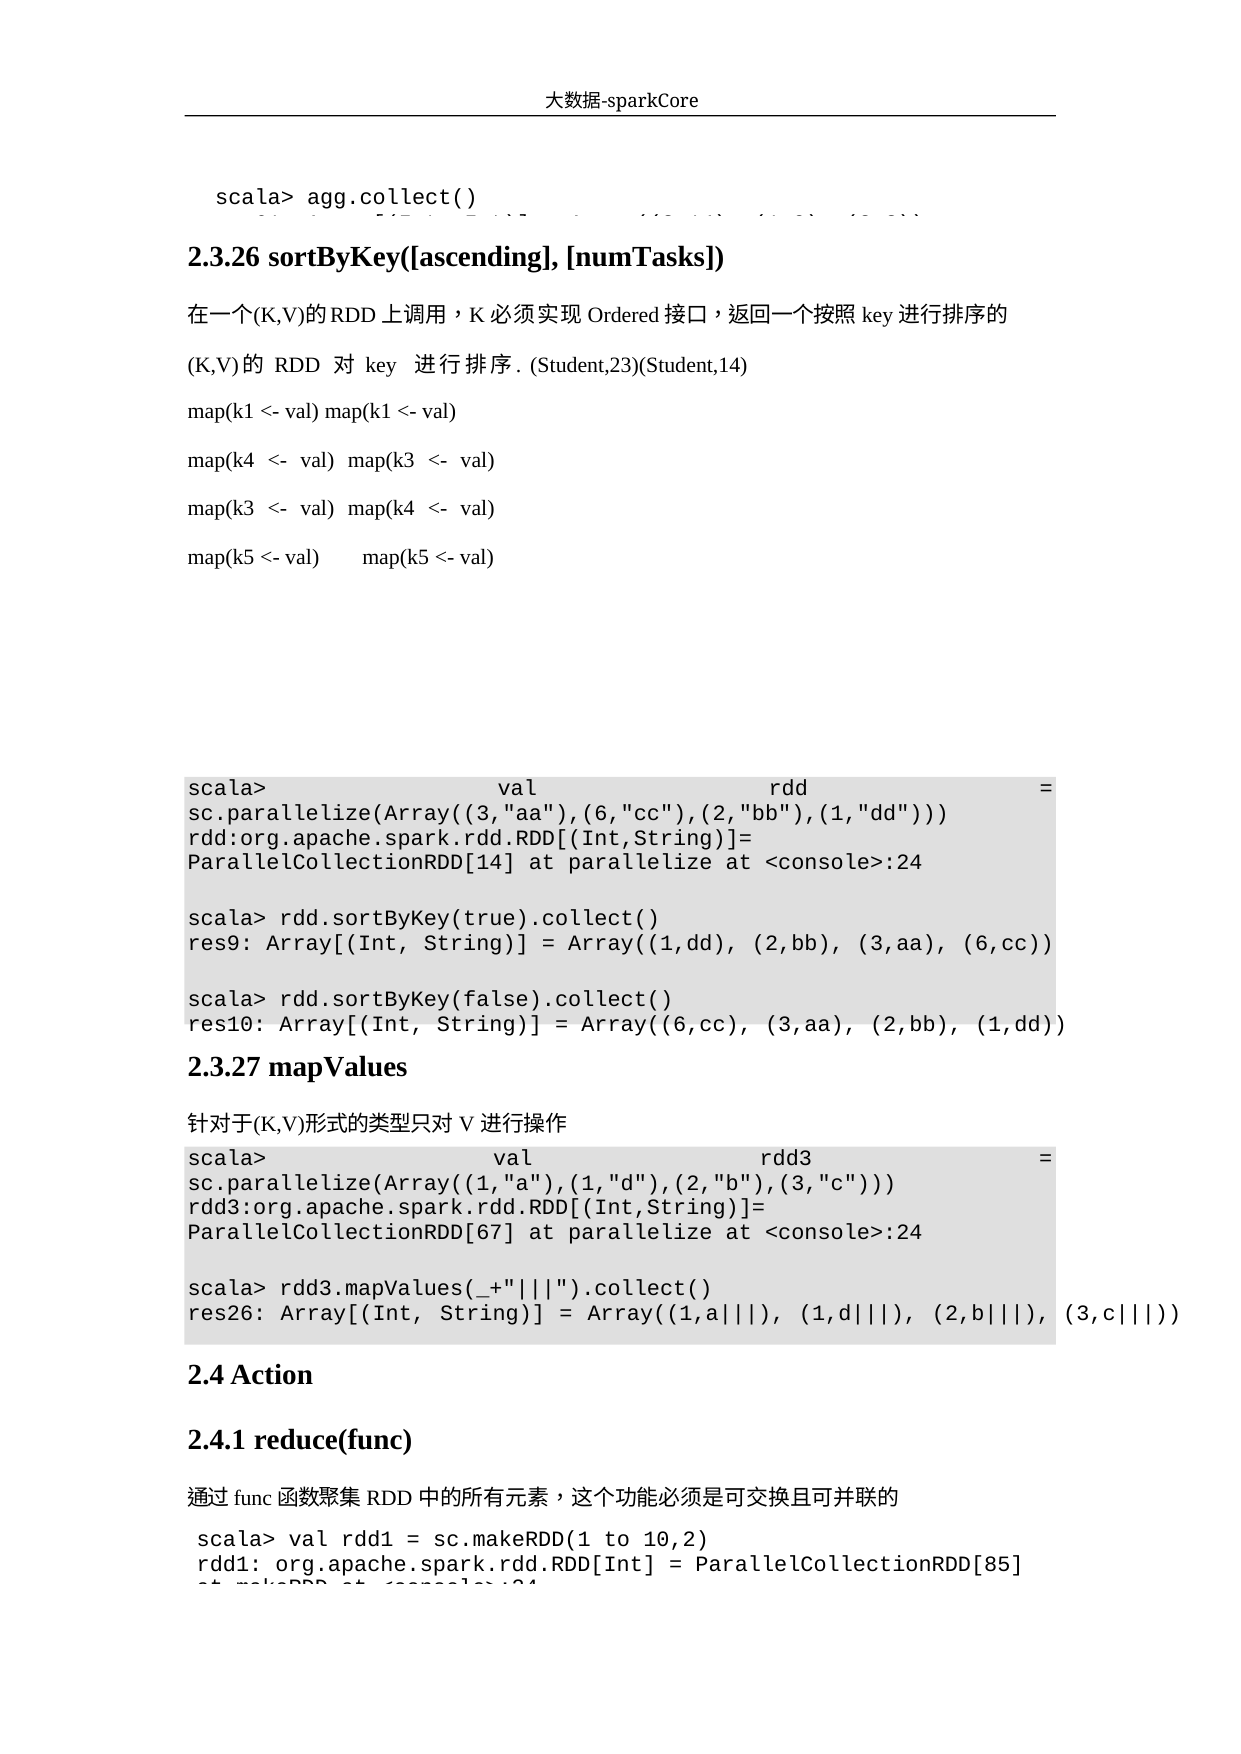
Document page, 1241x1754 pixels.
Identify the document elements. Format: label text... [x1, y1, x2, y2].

text 通过 func 函数聚集 RDD 中的所有元素，这个功能必须是可交换且可并联的 [187, 1482, 1159, 1512]
text map(k4 <- val) map(k3 <- val) map(k3 <- val) map(k4 <- val) map(k5 <- val) map(k5 <- val) [187, 447, 494, 569]
list sortByKey([ascending], [numTasks]) [187, 239, 1159, 273]
text (K,V)的 RDD 对 key 进行排序. (Student,23)(Student,14) map(k1 <- val) map(k1 <- val) [187, 349, 748, 423]
text 在一个(K,V)的 RDD 上调用，K 必须实现Ordered 接口，返回一个按照 key 进行排序的 [187, 298, 1159, 328]
list reduce(func) [187, 1422, 1159, 1456]
list Action [187, 1151, 1159, 1391]
text 针对于(K,V)形式的类型只对 V 进行操作 [187, 1108, 1159, 1138]
list mapValues [187, 785, 1159, 1082]
